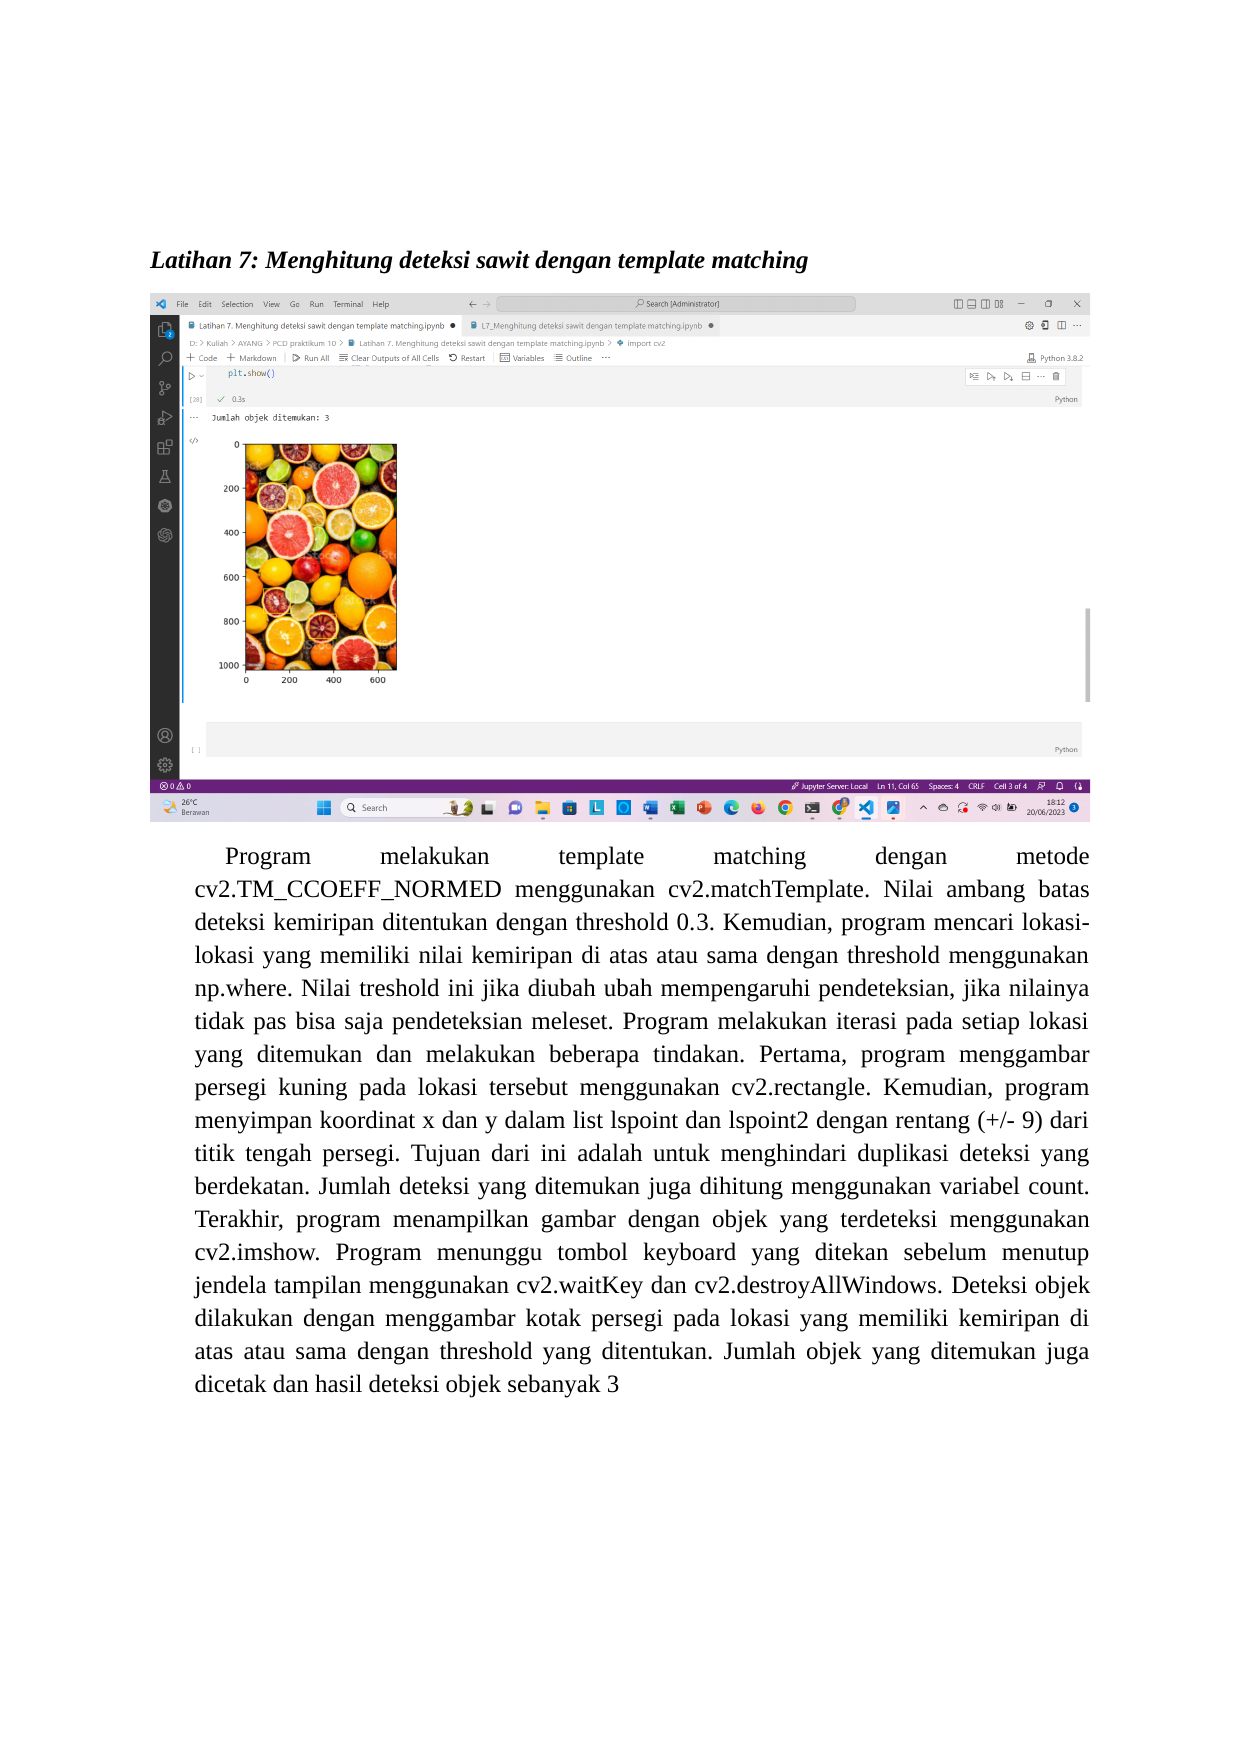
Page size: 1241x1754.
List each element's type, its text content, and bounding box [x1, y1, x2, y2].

text Latihan 7: Menghitung deteksi sawit dengan template matching [150, 245, 1090, 274]
picture [150, 293, 1091, 822]
list Program melakukan template matching dengan metode cv2.TM_CCOEFF_NORMED menggunakan cv2.matchTemplate. Nilai ambang batas deteksi kemiripan ditentukan dengan threshold 0.3. Kemudian, program mencari lokasi-lokasi yang memiliki nilai kemiripan di atas atau sama dengan threshold menggunakan np.where. Nilai treshold ini jika diubah ubah mempengaruhi pendeteksian, jika nilainya tidak pas bisa saja pendeteksian meleset. Program melakukan iterasi pada setiap lokasi yang ditemukan dan melakukan beberapa tindakan. Pertama, program menggambar persegi kuning pada lokasi tersebut menggunakan cv2.rectangle. Kemudian, program menyimpan koordinat x dan y dalam list lspoint dan lspoint2 dengan rentang (+/- 9) dari titik tengah persegi. Tujuan dari ini adalah untuk menghindari duplikasi deteksi yang berdekatan. Jumlah deteksi yang ditemukan juga dihitung menggunakan variabel count. Terakhir, program menampilkan gambar dengan objek yang terdeteksi menggunakan cv2.imshow. Program menunggu tombol keyboard yang ditekan sebelum menutup jendela tampilan menggunakan cv2.waitKey dan cv2.destroyAllWindows. Deteksi objek dilakukan dengan menggambar kotak persegi pada lokasi yang memiliki kemiripan di atas atau sama dengan threshold yang ditentukan. Jumlah objek yang ditemukan juga dicetak dan hasil deteksi objek sebanyak 3 [194, 841, 1090, 1398]
